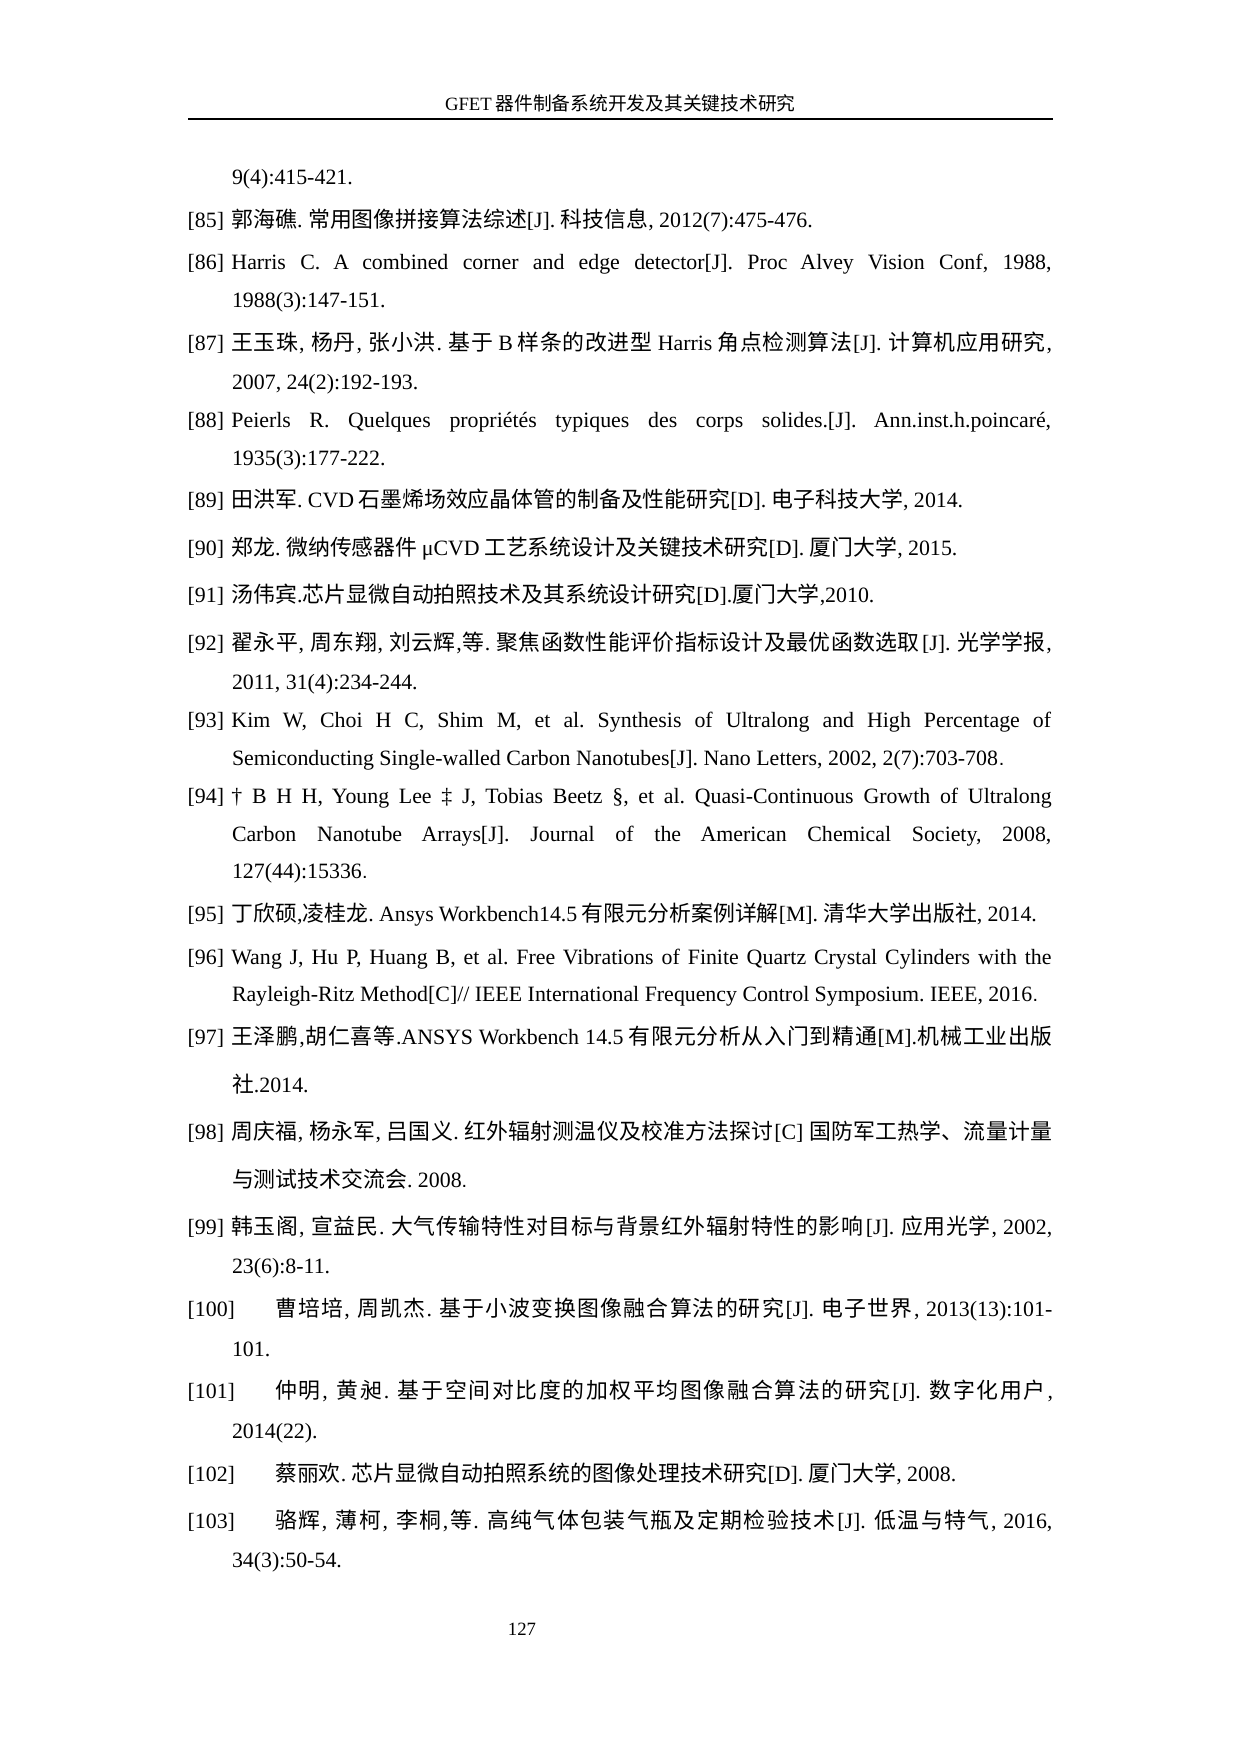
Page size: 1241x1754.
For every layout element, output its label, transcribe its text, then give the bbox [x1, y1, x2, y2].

list 周庆福, 杨永军, 吕国义. 红外辐射测温仪及校准方法探讨[C] 国防军工热学、流量计量与测试技术交流会. 2008. [187, 1114, 1053, 1193]
list Kim W, Choi H C, Shim M, et al. Synthesis of Ultralong and High Percentage of Semiconducting Single-walled Carbon Nanotubes[J]. Nano Letters, 2002, 2(7):703-708. [187, 707, 1053, 770]
list † B H H, Young Lee ‡ J, Tobias Beetz §, et al. Quasi-Continuous Growth of Ultralong Carbon Nanotube Arrays[J]. Journal of the American Chemical Society, 2008, 127(44):15336. [187, 783, 1053, 883]
list 蔡丽欢. 芯片显微自动拍照系统的图像处理技术研究[D]. 厦门大学, 2008. [187, 1456, 1053, 1487]
list 骆辉, 薄柯, 李桐,等. 高纯气体包装气瓶及定期检验技术[J]. 低温与特气, 2016, 34(3):50-54. [187, 1503, 1053, 1572]
list 曹培培, 周凯杰. 基于小波变换图像融合算法的研究[J]. 电子世界, 2013(13):101-101. [187, 1291, 1053, 1361]
list 韩玉阁, 宣益民. 大气传输特性对目标与背景红外辐射特性的影响[J]. 应用光学, 2002, 23(6):8-11. [187, 1209, 1053, 1279]
list 郭海礁. 常用图像拼接算法综述[J]. 科技信息, 2012(7):475-476. [187, 202, 1053, 233]
list 汤伟宾.芯片显微自动拍照技术及其系统设计研究[D].厦门大学,2010. [187, 577, 1053, 609]
list Wang J, Hu P, Huang B, et al. Free Vibrations of Finite Quartz Crystal Cylinders with the Rayleigh-Ritz Method[C]// IEEE International Frequency Control Symposium. IEEE, 2016. [187, 944, 1053, 1007]
list 王泽鹏,胡仁喜等.ANSYS Workbench 14.5有限元分析从入门到精通[M].机械工业出版社.2014. [187, 1019, 1053, 1098]
list Peierls R. Quelques propriétés typiques des corps solides.[J]. Ann.inst.h.poincaré, 1935(3):177-222. [187, 407, 1053, 470]
list 仲明, 黄昶. 基于空间对比度的加权平均图像融合算法的研究[J]. 数字化用户, 2014(22). [187, 1373, 1053, 1443]
list 田洪军. CVD石墨烯场效应晶体管的制备及性能研究[D]. 电子科技大学, 2014. [187, 482, 1053, 514]
list 丁欣硕,凌桂龙. Ansys Workbench14.5有限元分析案例详解[M]. 清华大学出版社, 2014. [187, 896, 1053, 928]
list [187, 164, 1053, 189]
list 郑龙. 微纳传感器件μCVD工艺系统设计及关键技术研究[D]. 厦门大学, 2015. [187, 530, 1053, 562]
list 翟永平, 周东翔, 刘云辉,等. 聚焦函数性能评价指标设计及最优函数选取[J]. 光学学报, 2011, 31(4):234-244. [187, 625, 1053, 694]
list 王玉珠, 杨丹, 张小洪. 基于B样条的改进型Harris角点检测算法[J]. 计算机应用研究, 2007, 24(2):192-193. [187, 325, 1053, 394]
list Harris C. A combined corner and edge detector[J]. Proc Alvey Vision Conf, 1988, 1988(3):147-151. [187, 249, 1053, 312]
